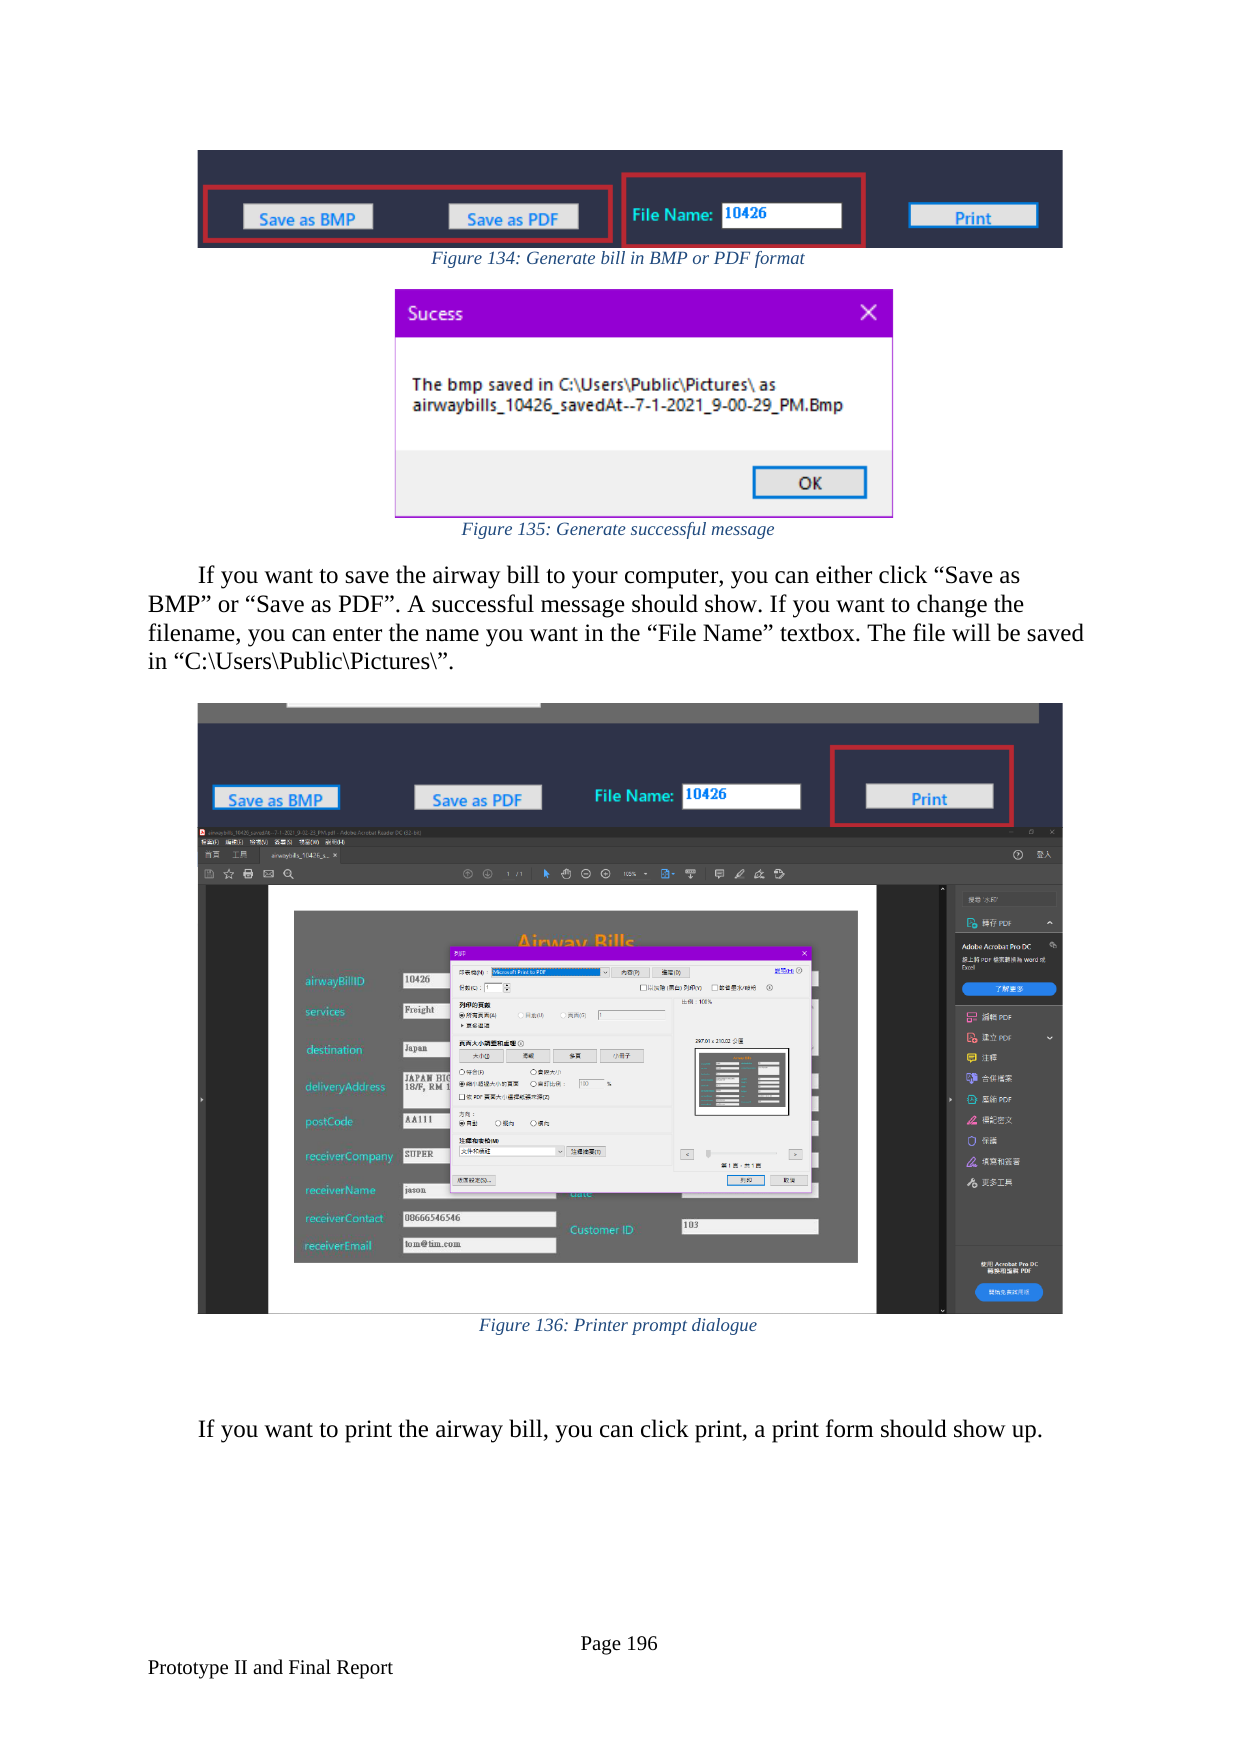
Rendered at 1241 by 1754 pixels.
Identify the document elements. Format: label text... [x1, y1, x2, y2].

picture [197, 703, 1063, 1314]
picture [197, 150, 1063, 248]
text If you want to save the airway bill to your computer, you can either click “Save as BMP” or “Save as PDF”. A successful message should show. If you want to change the filename, you can enter the name you want in the “File Name” textbox. The file will be saved in “C:\Users\Public\Pictures\”. [148, 560, 1090, 675]
text If you want to print the airway bill, you can click print, a print form should show up. [148, 1414, 1090, 1442]
picture [394, 289, 894, 518]
